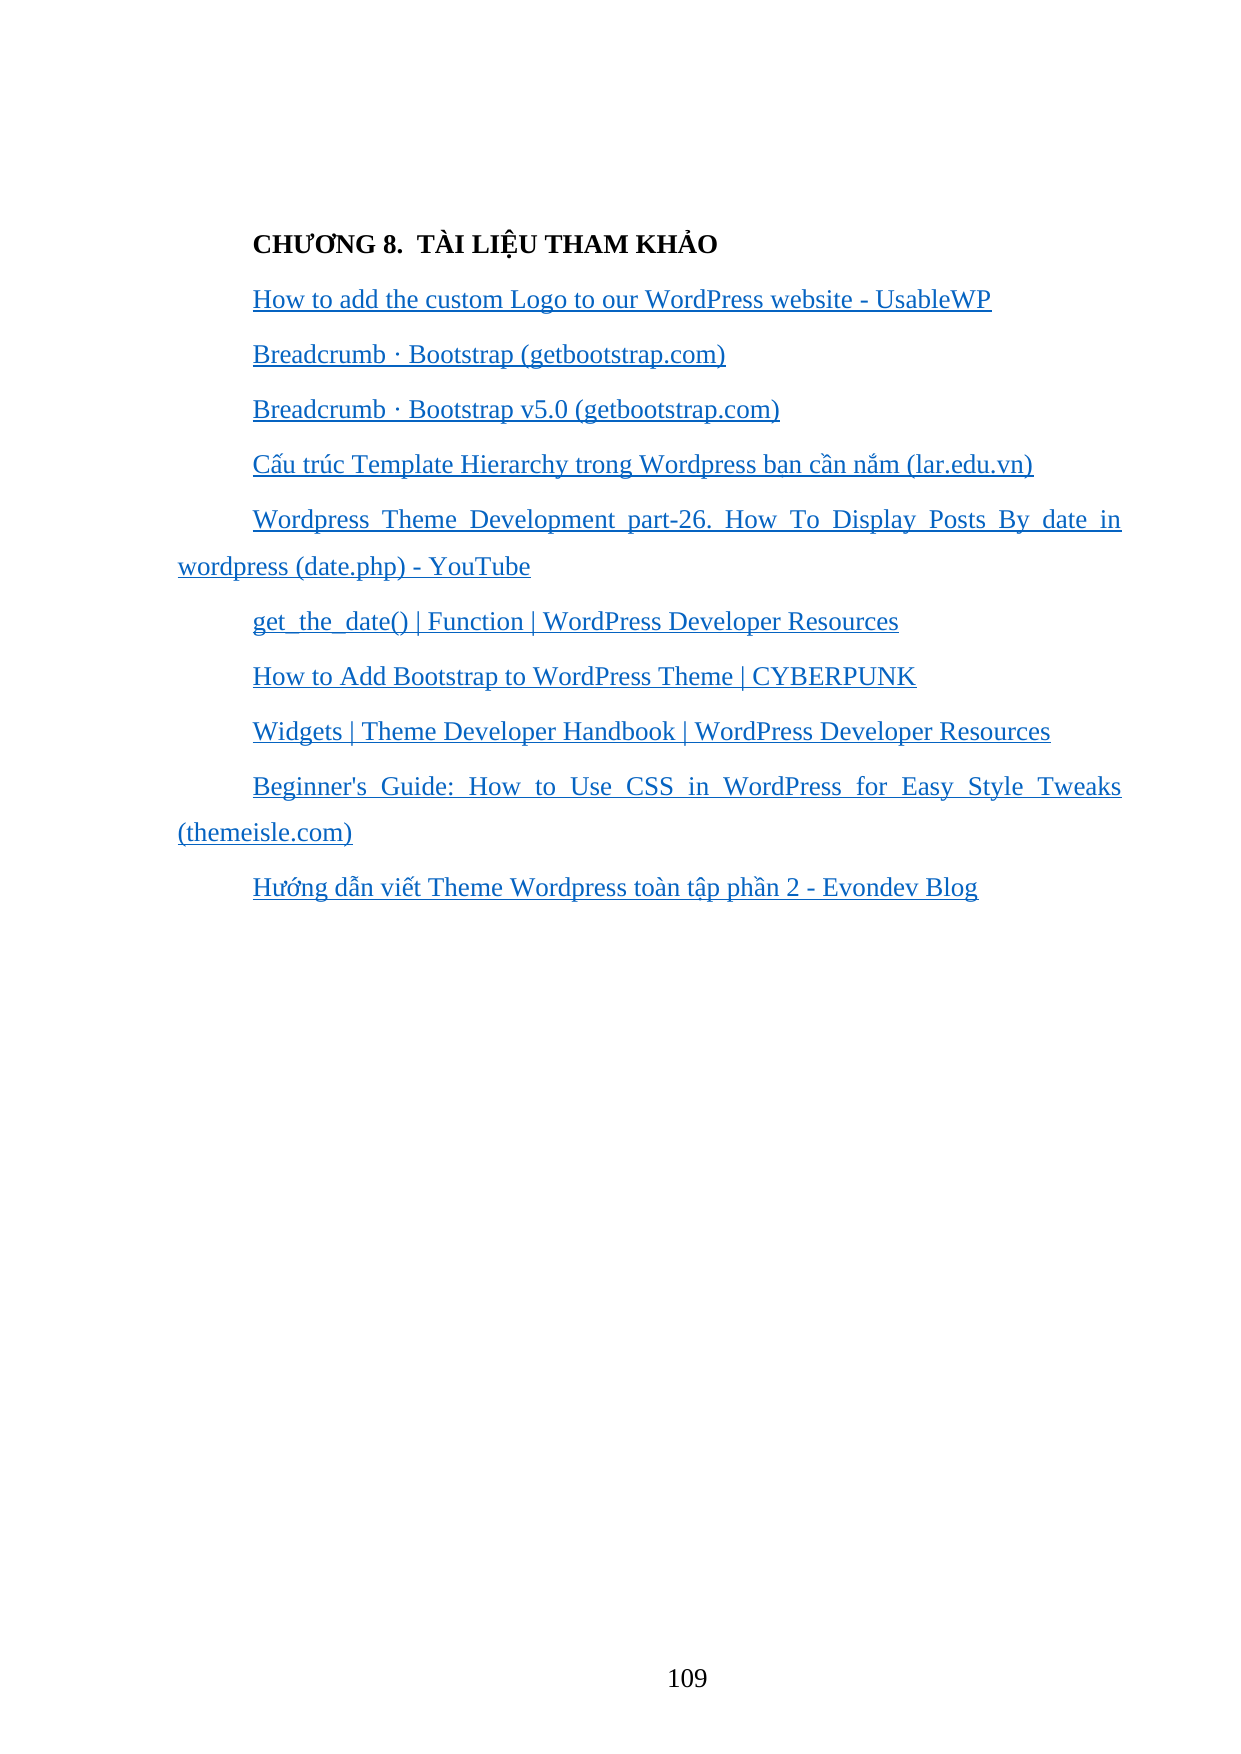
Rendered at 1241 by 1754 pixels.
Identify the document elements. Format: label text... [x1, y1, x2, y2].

text Wordpress Theme Development part-26. How To Display Posts By date in wordpress (date.php) - YouTube [177, 503, 1122, 581]
text Beginner's Guide: How to Use CSS in WordPress for Easy Style Tweaks (themeisle.com) [177, 770, 1122, 848]
text Breadcrumb · Bootstrap v5.0 (getbootstrap.com) [177, 393, 1122, 424]
subtitle TÀI LIỆU THAM KHẢO [252, 228, 1122, 259]
text Breadcrumb · Bootstrap (getbootstrap.com) [177, 338, 1122, 369]
text How to add the custom Logo to our WordPress website - UsableWP [177, 283, 1122, 314]
text Cấu trúc Template Hierarchy trong Wordpress bạn cần nắm (lar.edu.vn) [177, 448, 1122, 479]
text Hướng dẫn viết Theme Wordpress toàn tập phần 2 - Evondev Blog [177, 871, 1122, 903]
text Widgets | Theme Developer Handbook | WordPress Developer Resources [177, 715, 1122, 746]
text get_the_date() | Function | WordPress Developer Resources [177, 605, 1122, 636]
text How to Add Bootstrap to WordPress Theme | CYBERPUNK [177, 660, 1122, 691]
